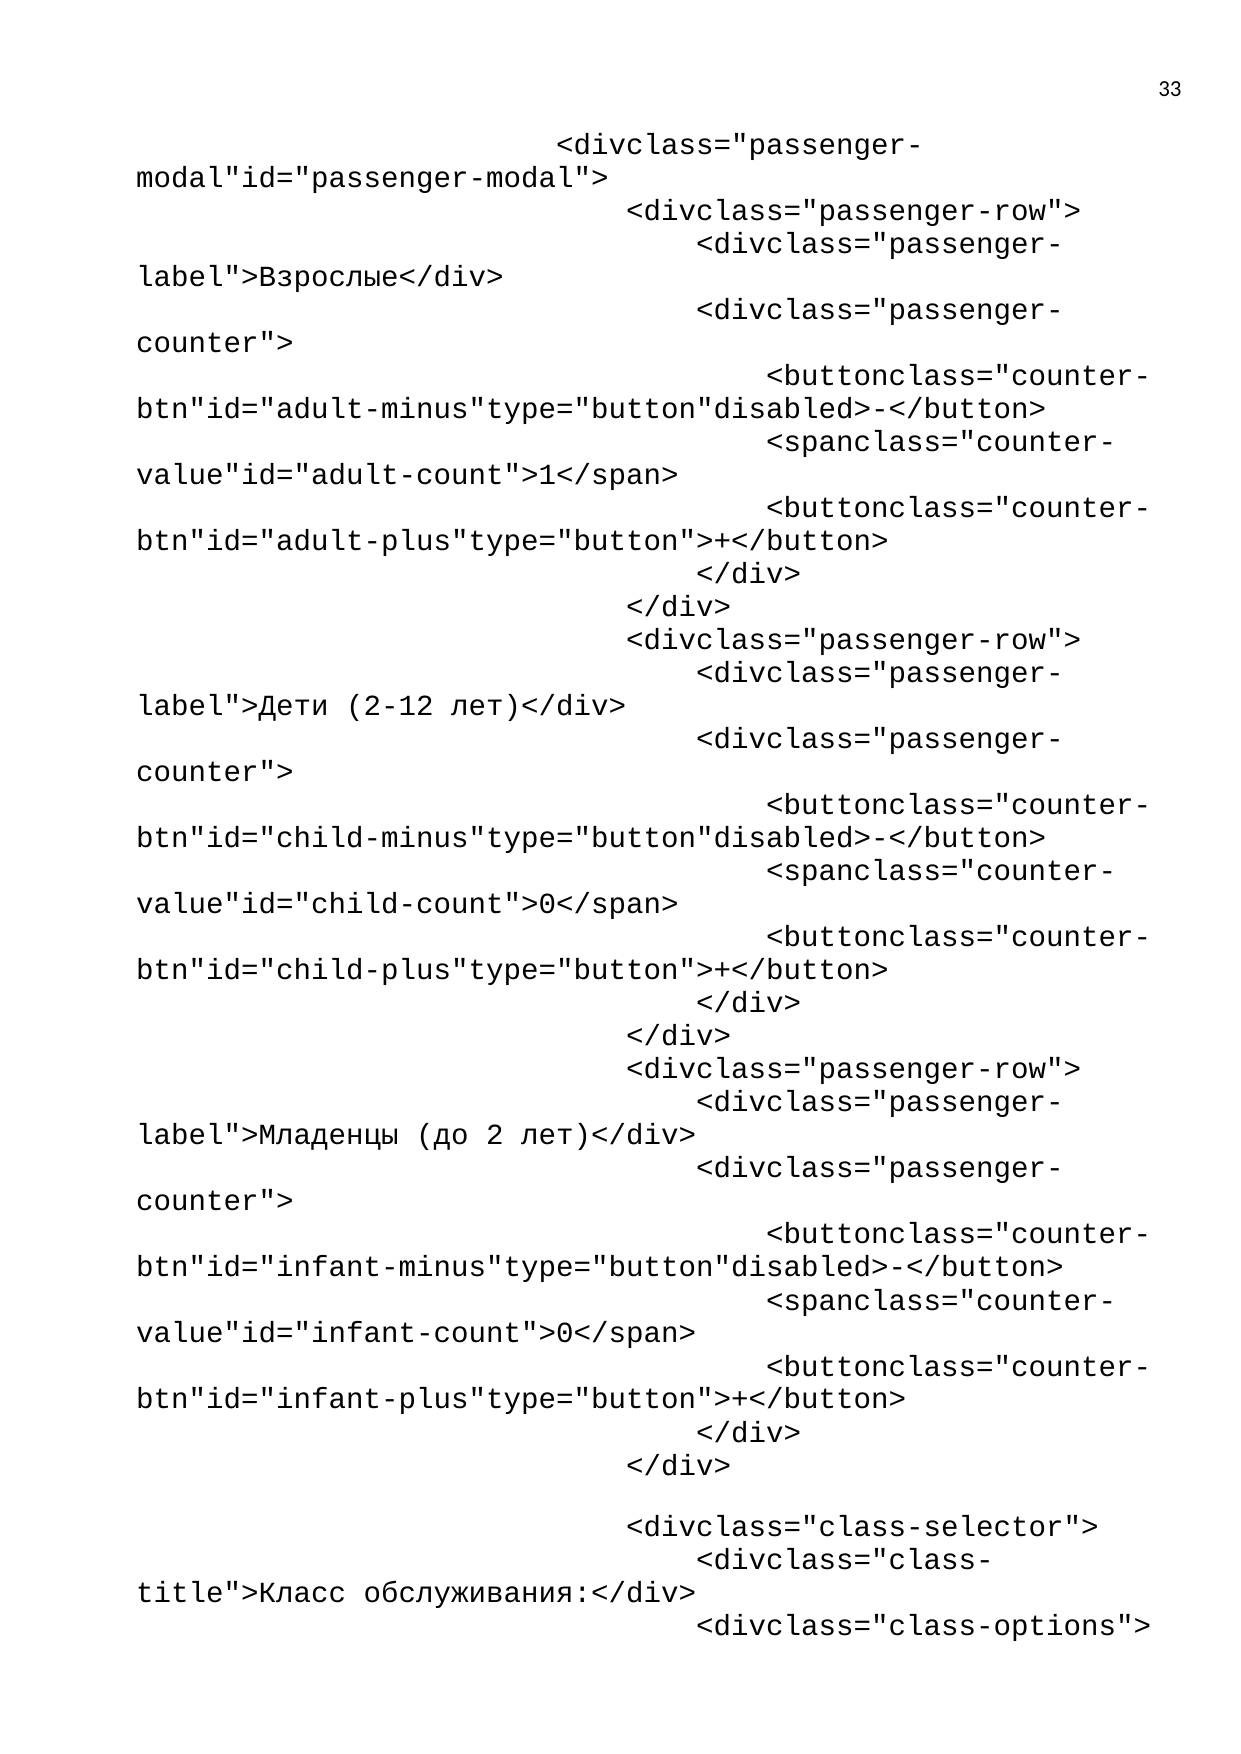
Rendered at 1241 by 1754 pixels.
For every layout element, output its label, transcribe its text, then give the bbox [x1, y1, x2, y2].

text <divclass="passenger-label">Дети (2-12 лет)</div> [136, 658, 1181, 724]
text </div> [136, 988, 1181, 1021]
text <divclass="passenger-row"> [136, 1054, 1181, 1087]
text <divclass="class-options"> [136, 1611, 1181, 1644]
text <spanclass="counter-value"id="child-count">0</span> [136, 856, 1181, 922]
text <buttonclass="counter-btn"id="child-plus"type="button">+</button> [136, 922, 1181, 988]
text <divclass="class-title">Класс обслуживания:</div> [136, 1545, 1181, 1611]
text </div> [136, 1451, 1181, 1484]
text <buttonclass="counter-btn"id="infant-plus"type="button">+</button> [136, 1352, 1181, 1418]
text <divclass="passenger-row"> [136, 625, 1181, 658]
text <divclass="passenger-label">Взрослые</div> [136, 229, 1181, 295]
text <divclass="passenger-row"> [136, 196, 1181, 229]
text <spanclass="counter-value"id="infant-count">0</span> [136, 1286, 1181, 1352]
text </div> [136, 559, 1181, 592]
text </div> [136, 1418, 1181, 1451]
text <divclass="passenger-counter"> [136, 295, 1181, 361]
text </div> [136, 592, 1181, 625]
text <divclass="passenger-counter"> [136, 1153, 1181, 1219]
text <buttonclass="counter-btn"id="adult-minus"type="button"disabled>-</button> [136, 361, 1181, 427]
text <divclass="class-selector"> [136, 1512, 1181, 1545]
text <buttonclass="counter-btn"id="child-minus"type="button"disabled>-</button> [136, 790, 1181, 856]
text </div> [136, 1021, 1181, 1054]
text <divclass="passenger-modal"id="passenger-modal"> [136, 130, 1181, 196]
text <divclass="passenger-label">Младенцы (до 2 лет)</div> [136, 1087, 1181, 1153]
text <buttonclass="counter-btn"id="adult-plus"type="button">+</button> [136, 493, 1181, 559]
text <buttonclass="counter-btn"id="infant-minus"type="button"disabled>-</button> [136, 1219, 1181, 1286]
text <divclass="passenger-counter"> [136, 724, 1181, 790]
text <spanclass="counter-value"id="adult-count">1</span> [136, 427, 1181, 493]
